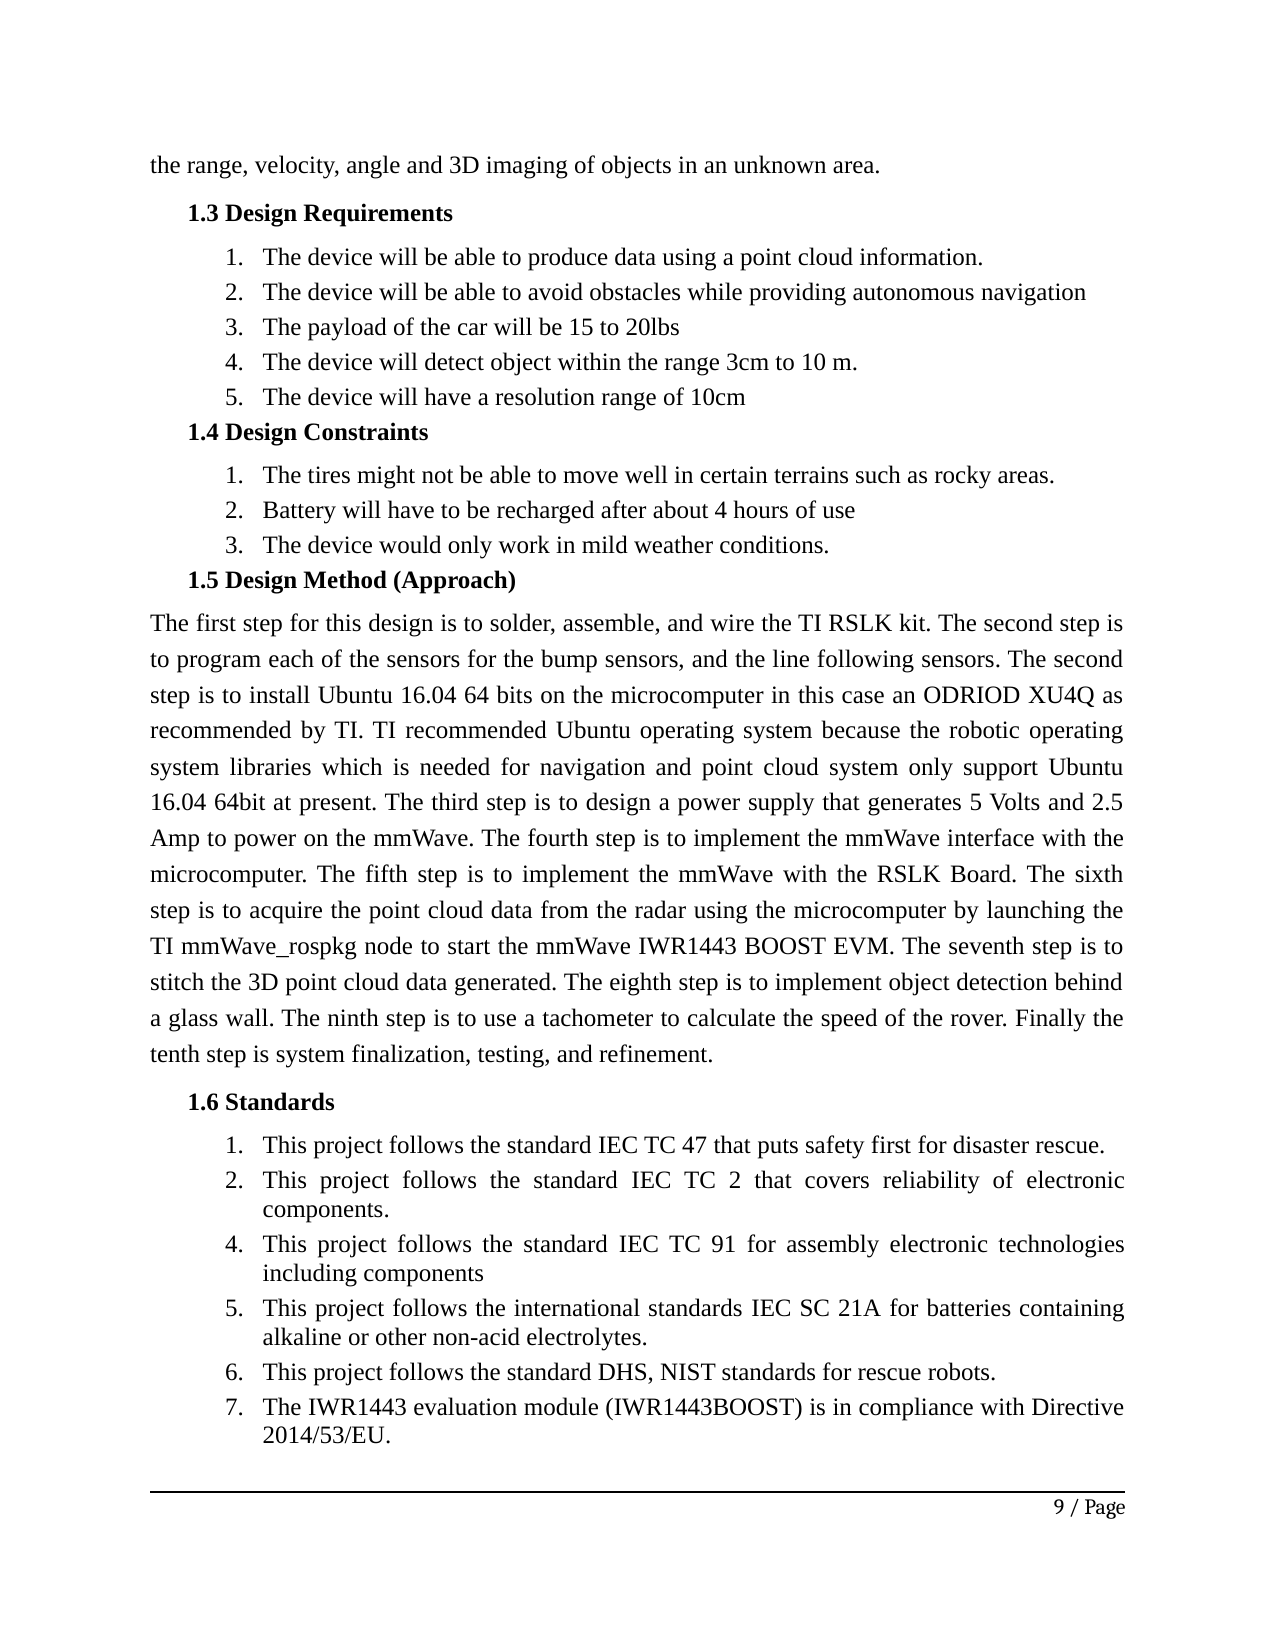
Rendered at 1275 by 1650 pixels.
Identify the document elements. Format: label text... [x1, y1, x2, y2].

text The first step for this design is to solder, assemble, and wire the TI RSLK kit. The second step is to program each of the sensors for the bump sensors, and the line following sensors. The second step is to install Ubuntu 16.04 64 bits on the microcomputer in this case an ODRIOD XU4Q as recommended by TI. TI recommended Ubuntu operating system because the robotic operating system libraries which is needed for navigation and point cloud system only support Ubuntu 16.04 64bit at present. The third step is to design a power supply that generates 5 Volts and 2.5 Amp to power on the mmWave. The fourth step is to implement the mmWave interface with the microcomputer. The fifth step is to implement the mmWave with the RSLK Board. The sixth step is to acquire the point cloud data from the radar using the microcomputer by launching the TI mmWave_rospkg node to start the mmWave IWR1443 BOOST EVM. The seventh step is to stitch the 3D point cloud data generated. The eighth step is to implement object detection behind a glass wall. The ninth step is to use a tachometer to calculate the speed of the rover. Finally the tenth step is system finalization, testing, and refinement. [150, 608, 1125, 1068]
text The device would only work in mild weather conditions. [225, 530, 1125, 558]
text This project follows the standard IEC TC 91 for assembly electronic technologies including components [225, 1229, 1125, 1287]
list The payload of the car will be 15 to 20lbs [225, 312, 1125, 340]
text This project follows the international standards IEC SC 21A for batteries containing alkaline or other non-acid electrolytes. [225, 1293, 1125, 1351]
list The device will have a resolution range of 10cm [225, 382, 1125, 410]
text Battery will have to be recharged after about 4 hours of use [225, 495, 1125, 523]
text The tires might not be able to move well in certain terrains such as rocky areas. [225, 460, 1125, 488]
text The IWR1443 evaluation module (IWR1443BOOST) is in compliance with Directive 2014/53/EU. [225, 1392, 1125, 1449]
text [150, 150, 1125, 179]
list The device will be able to produce data using a point cloud information. [225, 242, 1125, 270]
text This project follows the standard DHS, NIST standards for rescue robots. [225, 1357, 1125, 1386]
subtitle Design Method (Approach) [187, 565, 1125, 593]
list This project follows the standard IEC TC 47 that puts safety first for disaster rescue. [225, 1131, 1125, 1159]
subtitle Standards [187, 1087, 1125, 1116]
list The device will detect object within the range 3cm to 10 m. [225, 347, 1125, 375]
list The device will be able to avoid obstacles while providing autonomous navigation [225, 277, 1125, 305]
subtitle Design Requirements [187, 198, 1125, 227]
subtitle Design Constraints [187, 417, 1125, 445]
list This project follows the standard IEC TC 2 that covers reliability of electronic components. [225, 1166, 1125, 1223]
